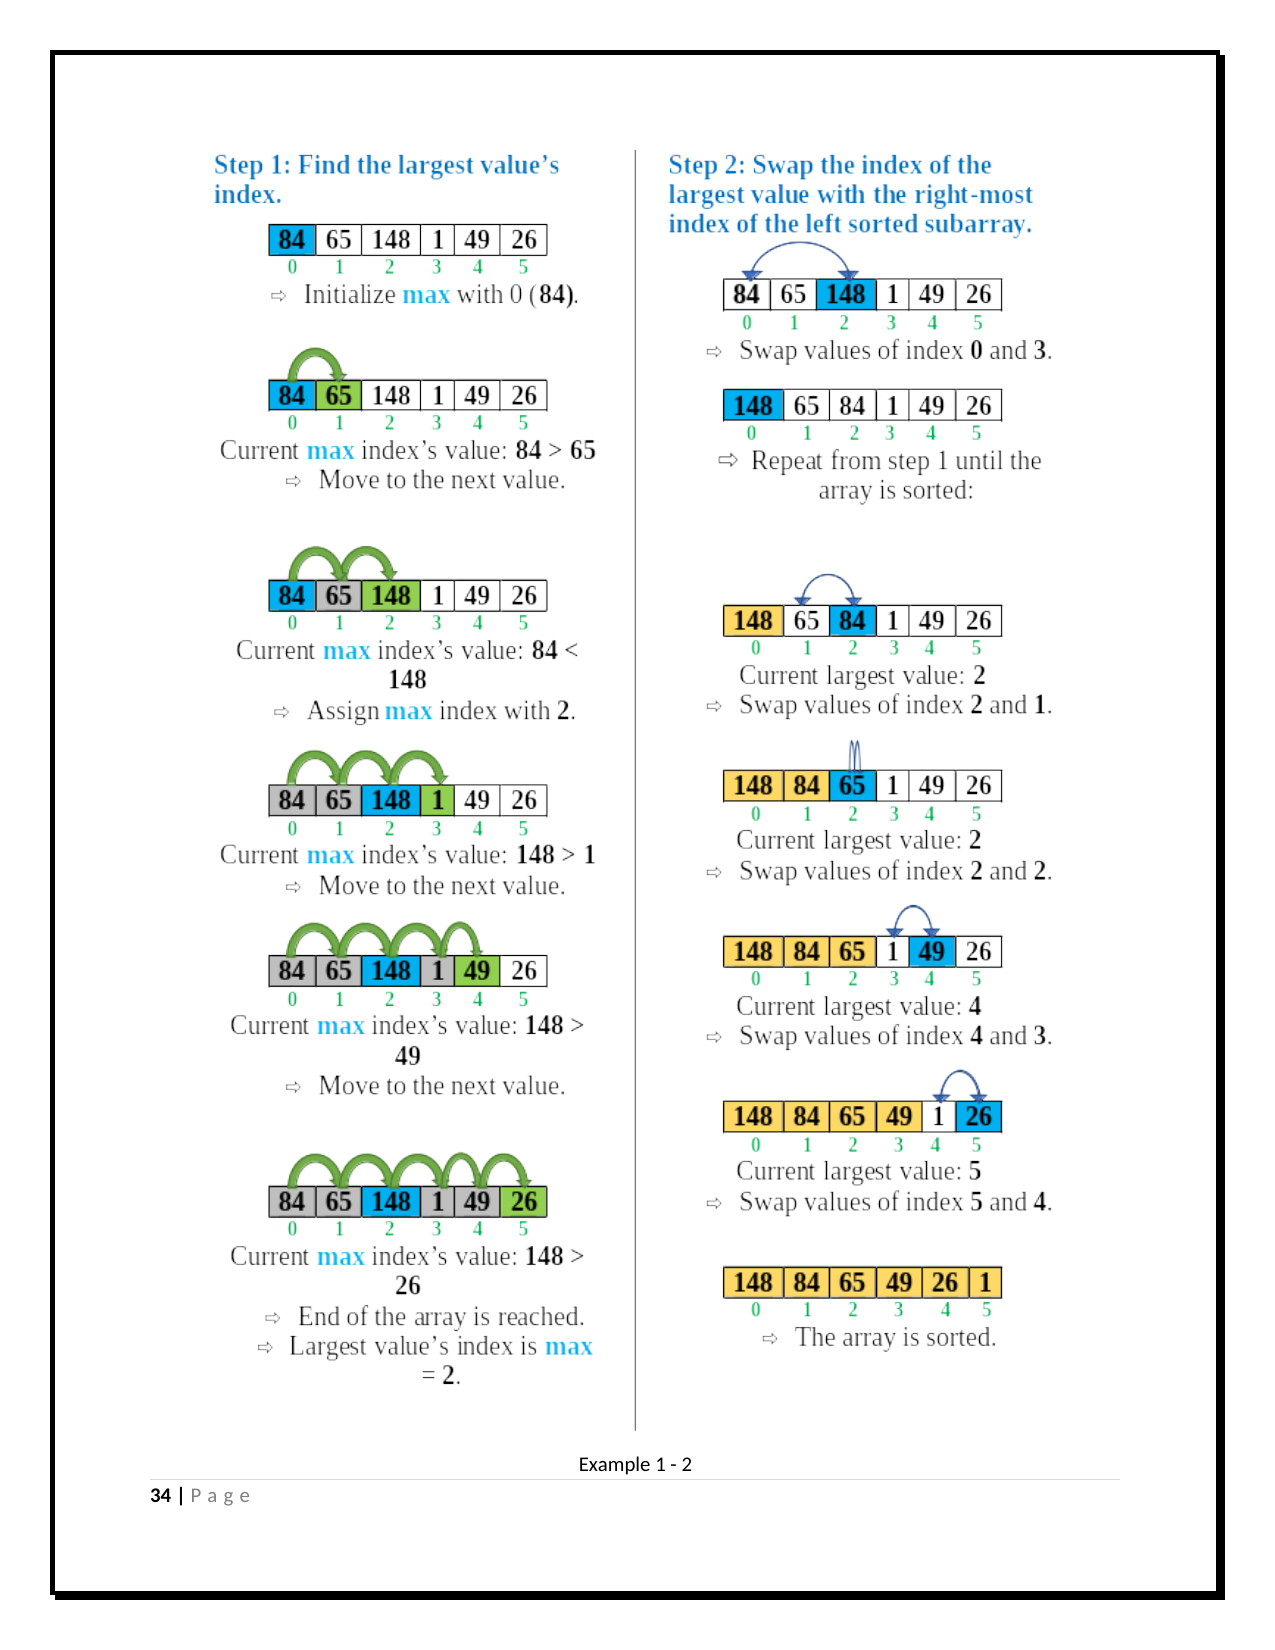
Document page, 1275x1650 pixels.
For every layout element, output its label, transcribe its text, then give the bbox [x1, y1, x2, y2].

text Example 1 - 2 [150, 1451, 1120, 1477]
